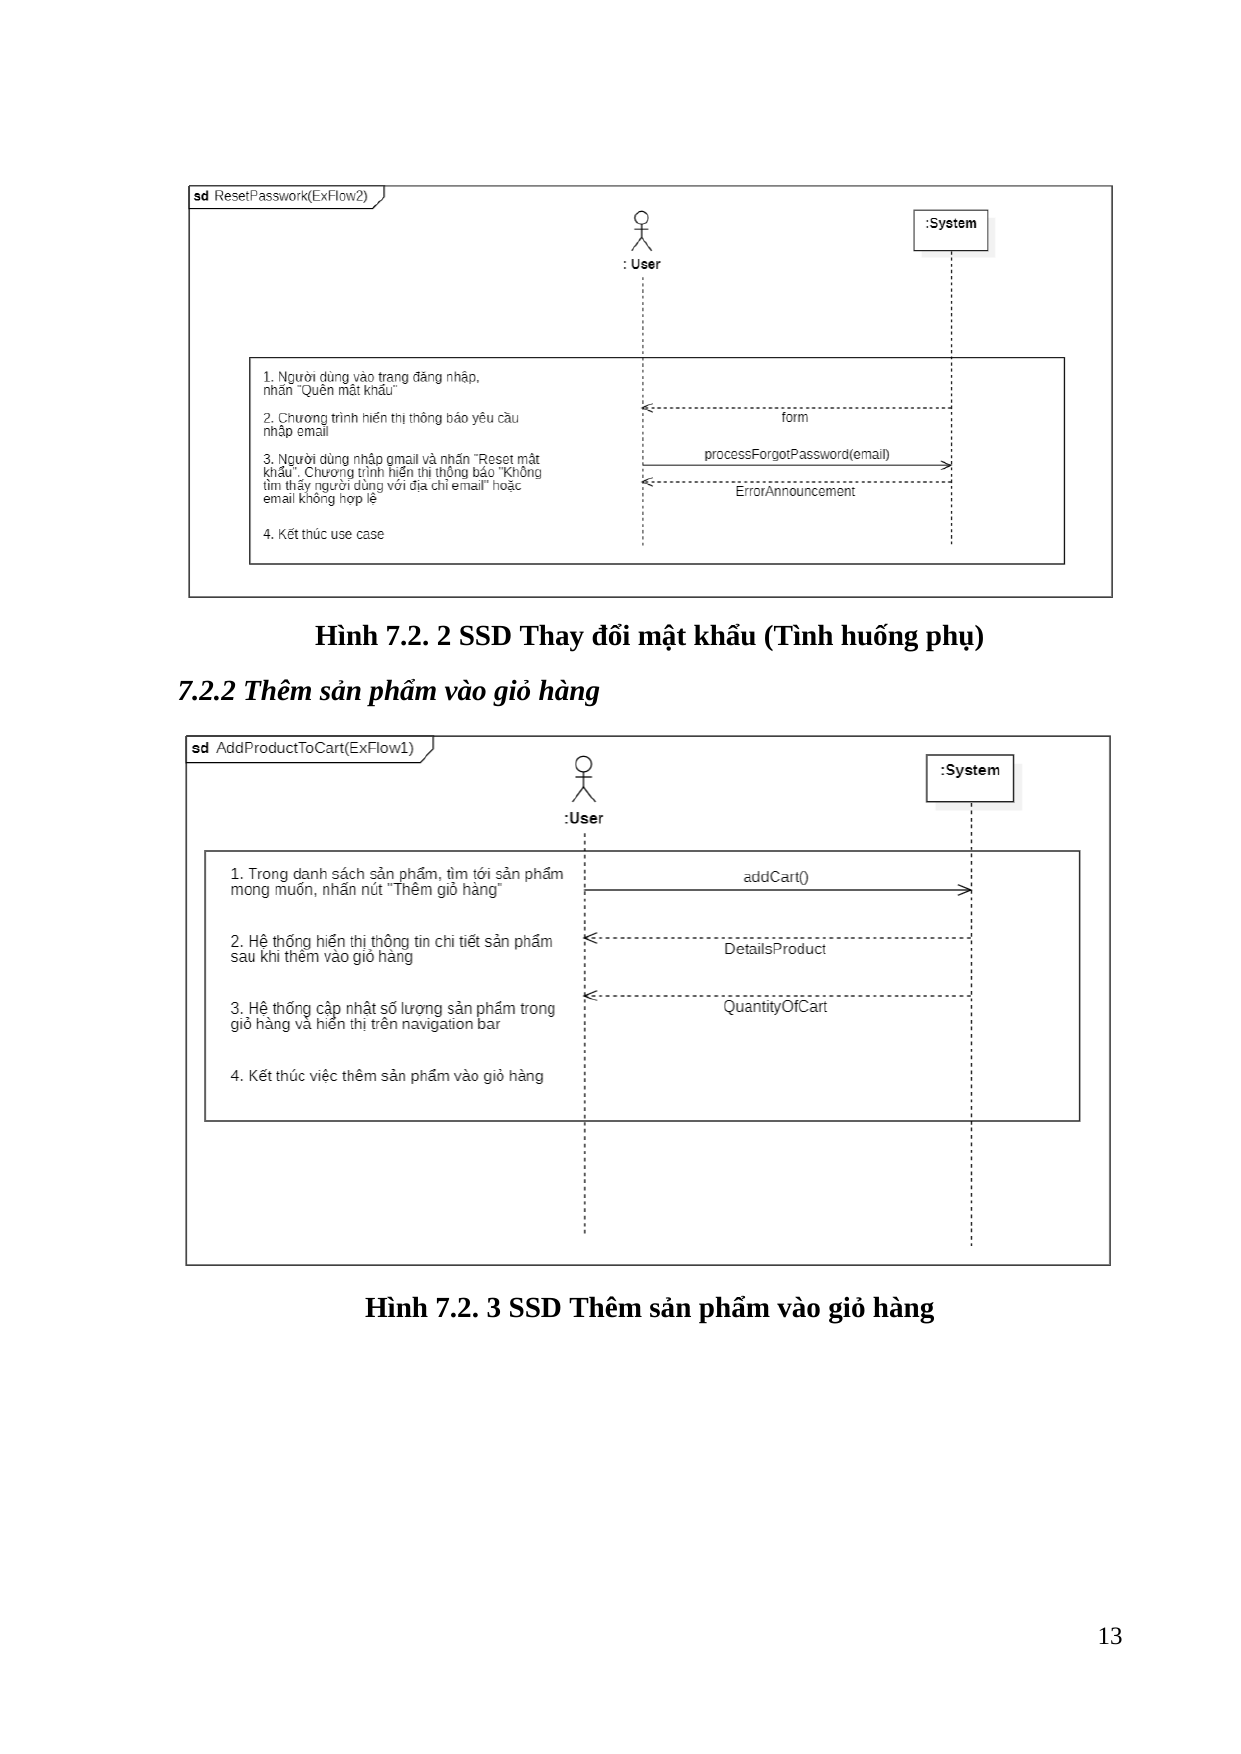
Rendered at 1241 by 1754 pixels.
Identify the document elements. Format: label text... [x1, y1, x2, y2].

text Hình 7.2. 2 SSD Thay đổi mật khẩu (Tình huống phụ) [177, 618, 1122, 652]
picture [177, 177, 1123, 604]
subtitle 7.2.2 Thêm sản phẩm vào giỏ hàng [177, 673, 1122, 706]
picture [177, 723, 1123, 1277]
text Hình 7.2. 3 SSD Thêm sản phẩm vào giỏ hàng [177, 1291, 1122, 1324]
